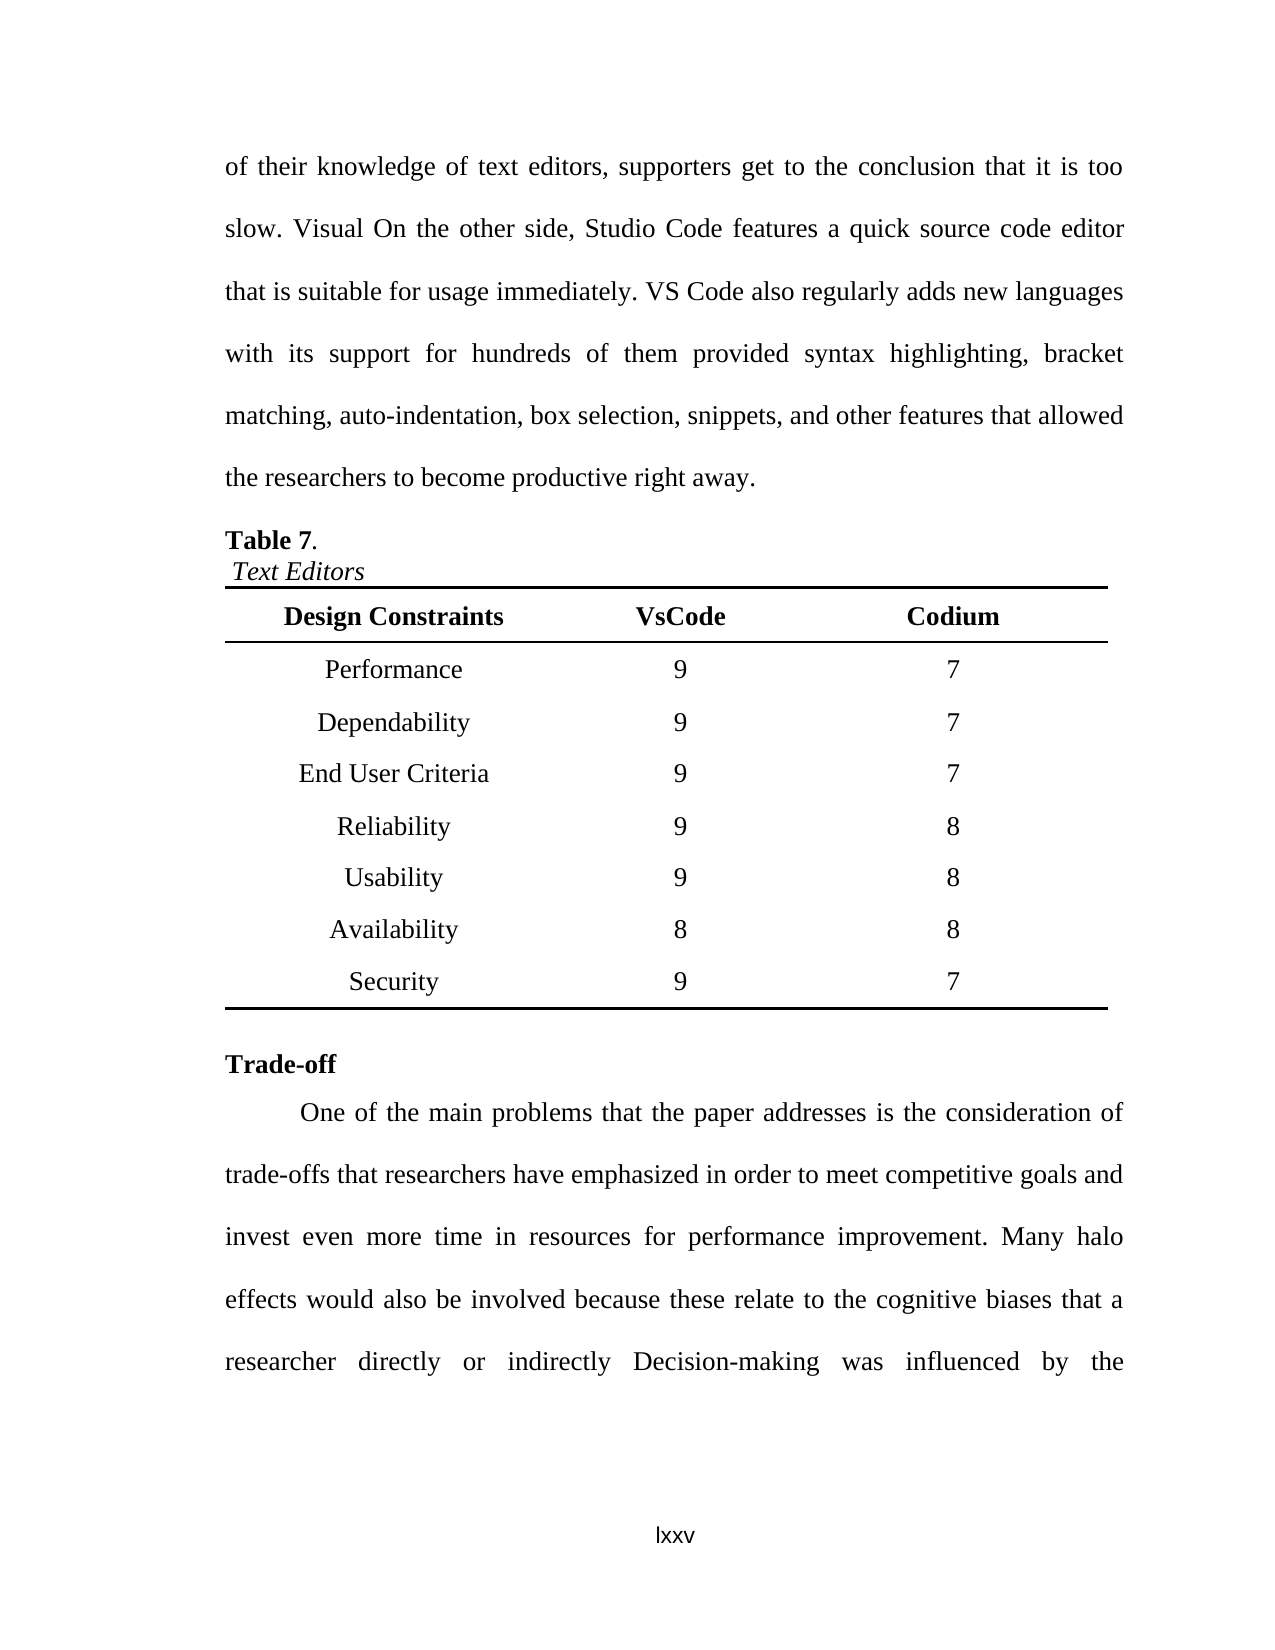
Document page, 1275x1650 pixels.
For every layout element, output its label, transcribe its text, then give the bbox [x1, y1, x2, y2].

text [225, 150, 1125, 493]
table_cell 8 [799, 851, 1108, 903]
table_cell 9 [563, 695, 798, 747]
table_header Design Constraints [225, 589, 562, 641]
table_cell Reliability [225, 799, 562, 851]
table_cell 9 [563, 643, 798, 695]
table_cell 8 [799, 903, 1108, 955]
table_cell 7 [799, 955, 1108, 1007]
table_header Codium [799, 589, 1108, 641]
table_cell End User Criteria [225, 747, 562, 799]
table_cell 9 [563, 851, 798, 903]
table_cell Availability [225, 903, 562, 955]
table_cell 7 [799, 643, 1108, 695]
table_header VsCode [563, 589, 798, 641]
table_cell 9 [563, 955, 798, 1007]
table_cell Performance [225, 643, 562, 695]
table_cell 8 [563, 903, 798, 955]
table_cell 8 [799, 799, 1108, 851]
table_cell 7 [799, 695, 1108, 747]
table_cell 9 [563, 799, 798, 851]
text Text Editors [225, 555, 1125, 586]
text Table 7. [225, 524, 1125, 555]
table_cell 9 [563, 747, 798, 799]
table_cell Dependability [225, 695, 562, 747]
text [225, 1096, 1125, 1376]
table_cell Usability [225, 851, 562, 903]
table_cell 7 [799, 747, 1108, 799]
table_cell Security [225, 955, 562, 1007]
subtitle Trade-off [225, 1048, 1125, 1079]
